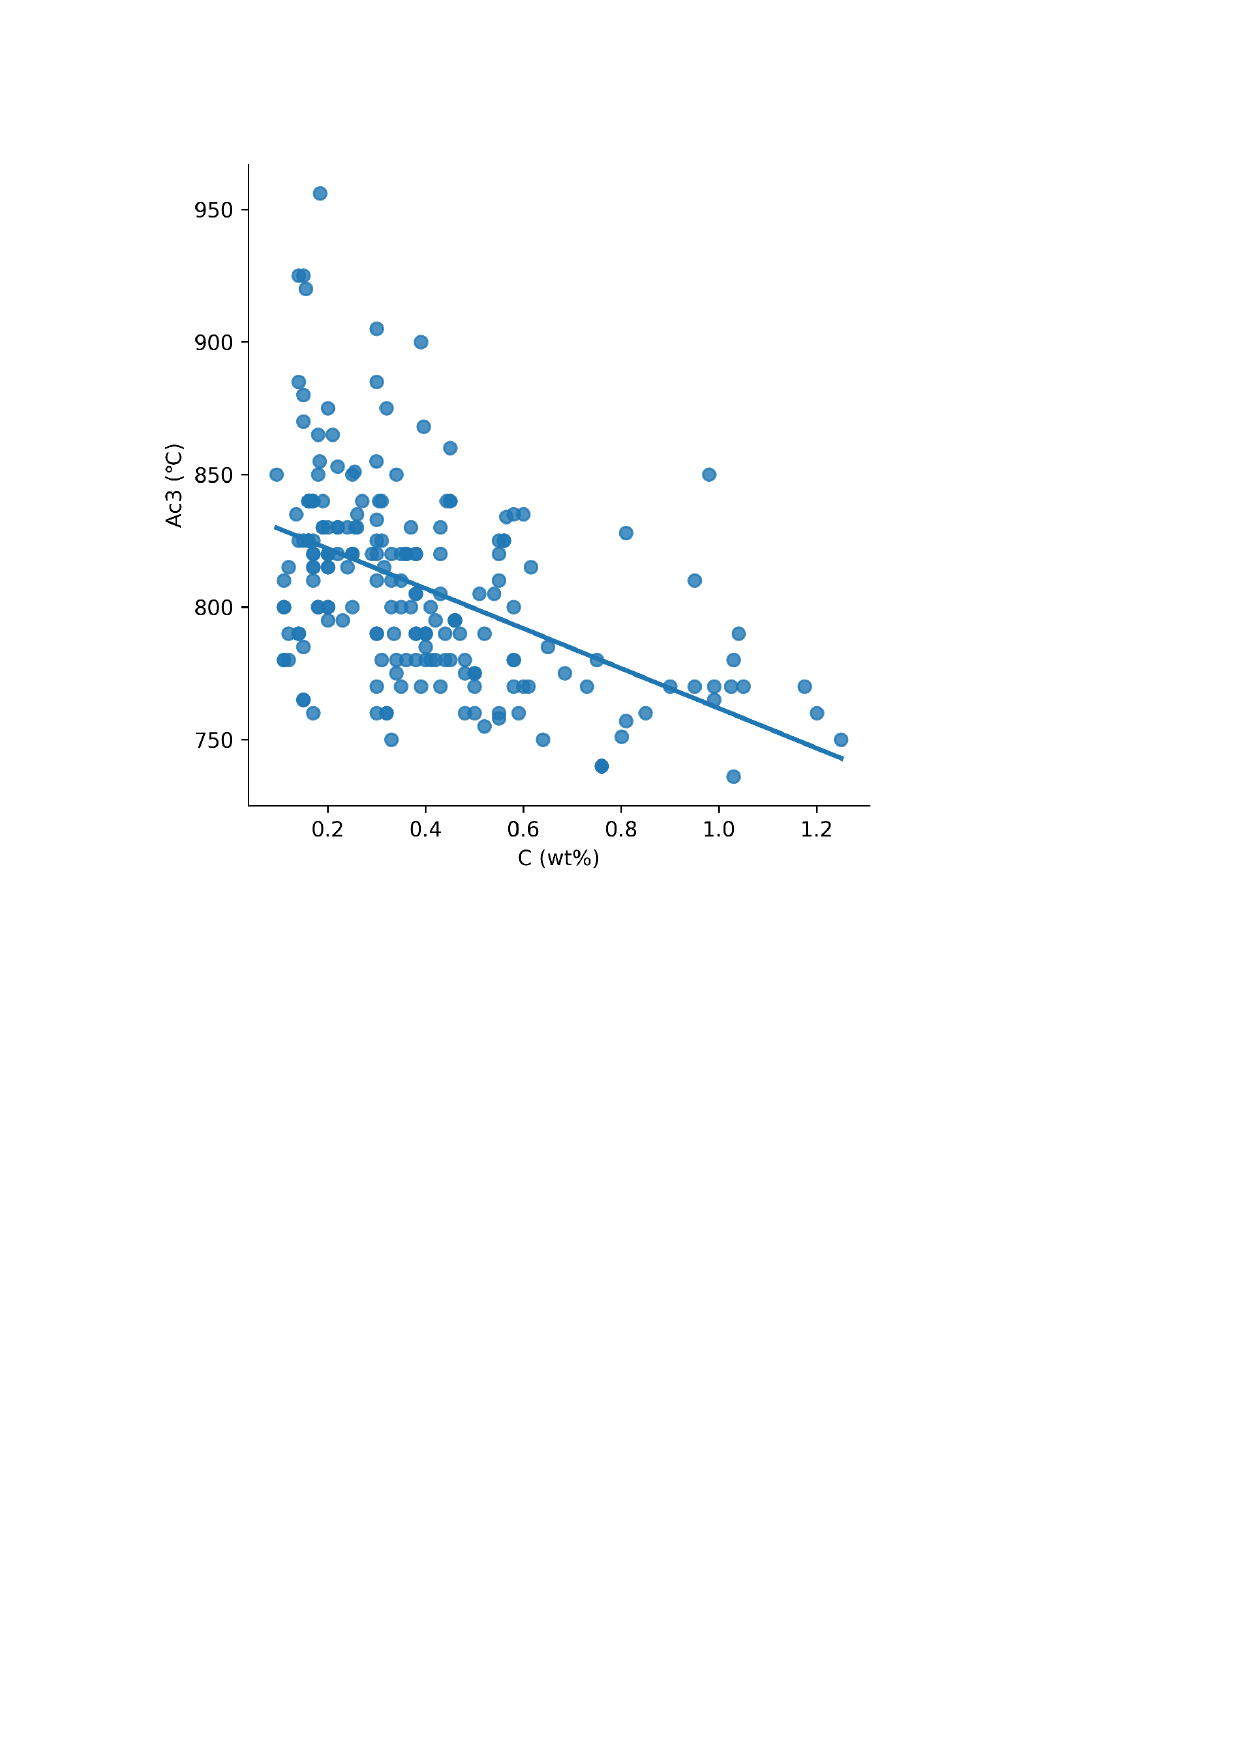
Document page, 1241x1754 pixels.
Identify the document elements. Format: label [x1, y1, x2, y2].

picture [150, 150, 884, 884]
